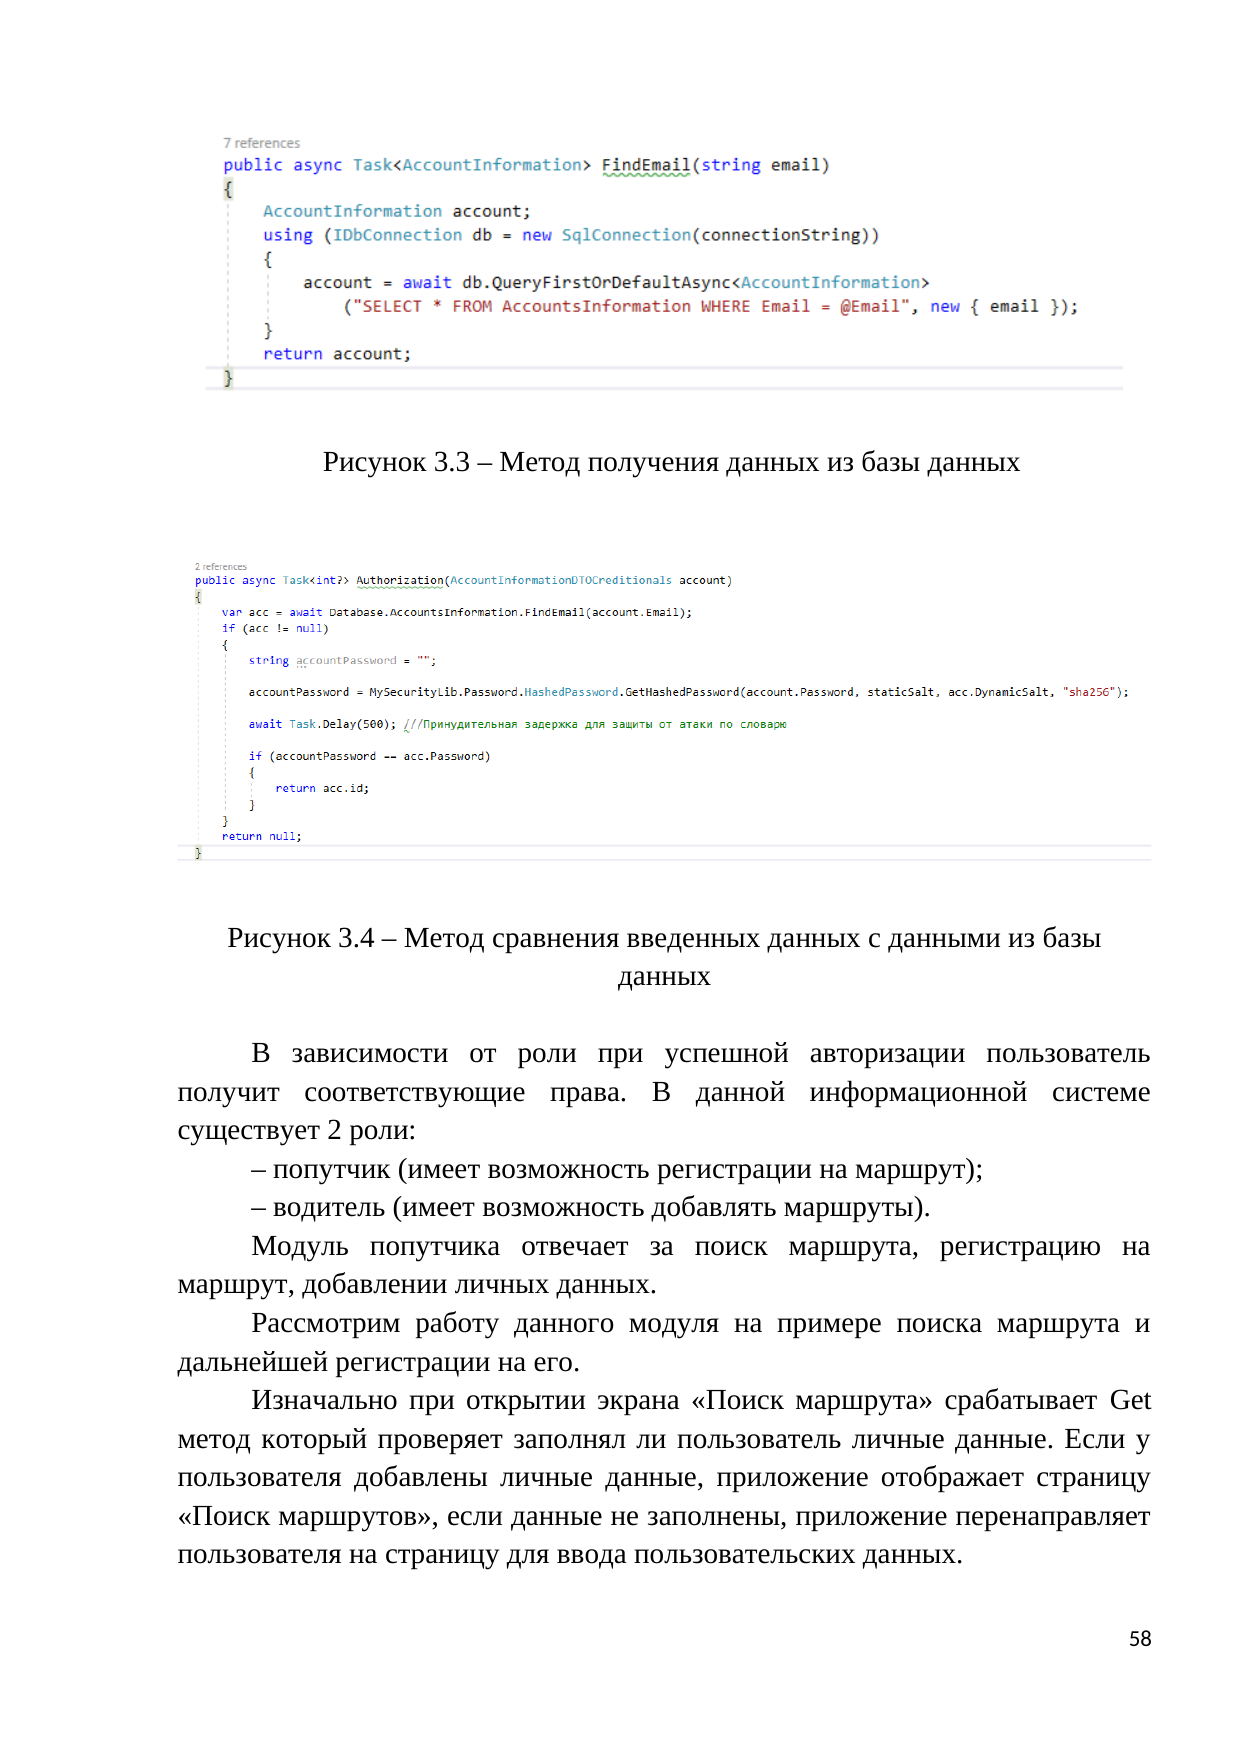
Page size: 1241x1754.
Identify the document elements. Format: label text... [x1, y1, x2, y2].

list попутчик (имеет возможность регистрации на маршрут); [177, 1151, 1152, 1184]
text Рисунок 3.3 – Метод получения данных из базы данных [177, 444, 1152, 478]
list водитель (имеет возможность добавлять маршруты). [177, 1189, 1152, 1223]
text Модуль попутчика отвечает за поиск маршрута, регистрацию на маршрут, добавлении личных данных. [177, 1228, 1152, 1300]
text В зависимости от роли при успешной авторизации пользователь получит соответствующие права. В данной информационной системе существует 2 роли: [177, 1035, 1152, 1146]
text Изначально при открытии экрана «Поиск маршрута» срабатывает Get метод который проверяет заполнял ли пользователь личные данные. Если у пользователя добавлены личные данные, приложение отображает страницу «Поиск маршрутов», если данные не заполнены, приложение перенаправляет пользователя на страницу для ввода пользовательских данных. [177, 1382, 1152, 1570]
picture [177, 560, 1152, 877]
text Рисунок 3.4 – Метод сравнения введенных данных с данными из базы данных [177, 920, 1152, 992]
picture [205, 118, 1124, 402]
text Рассмотрим работу данного модуля на примере поиска маршрута и дальнейшей регистрации на его. [177, 1305, 1152, 1377]
